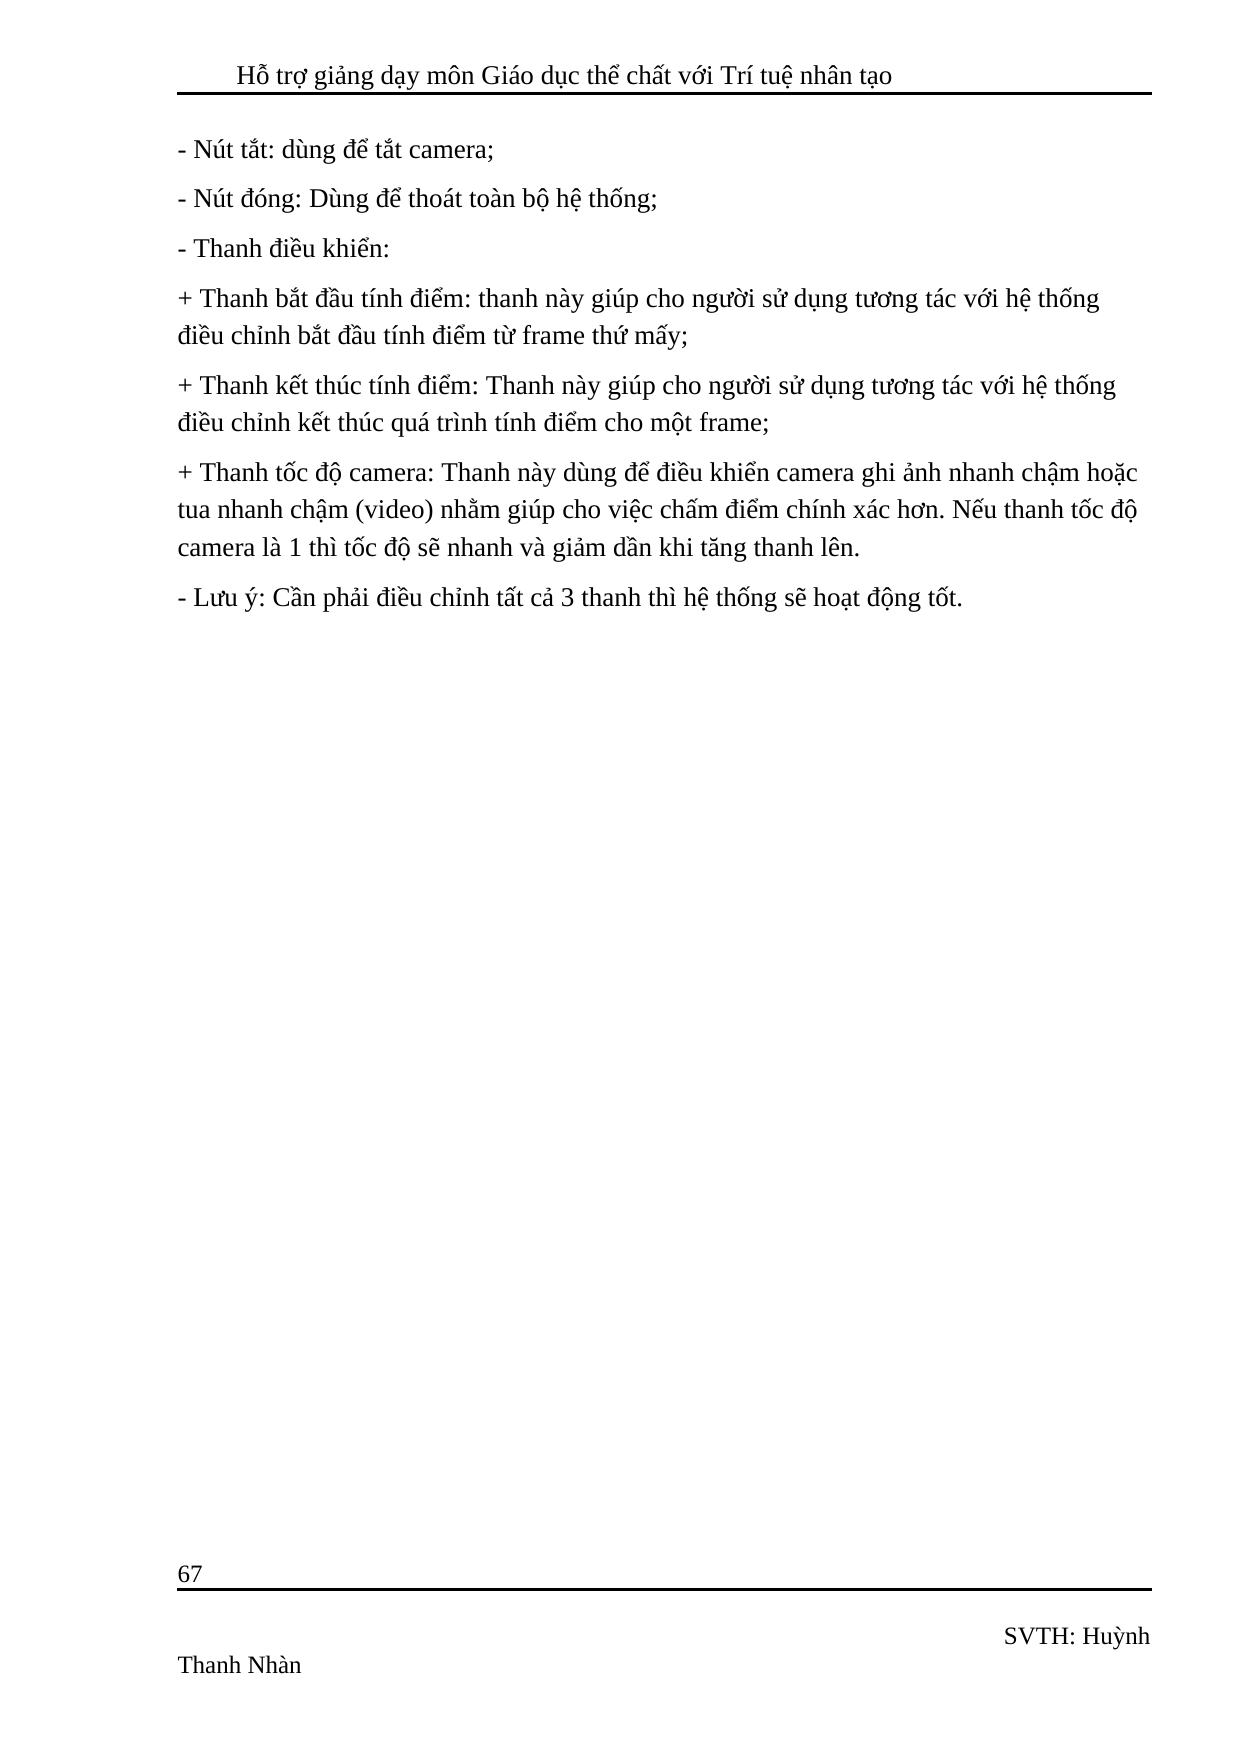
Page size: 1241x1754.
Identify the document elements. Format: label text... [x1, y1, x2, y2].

text - Thanh điều khiển: [177, 232, 1152, 263]
text + Thanh tốc độ camera: Thanh này dùng để điều khiển camera ghi ảnh nhanh chậm hoặc tua nhanh chậm (video) nhằm giúp cho việc chấm điểm chính xác hơn. Nếu thanh tốc độ camera là 1 thì tốc độ sẽ nhanh và giảm dần khi tăng thanh lên. [177, 456, 1152, 562]
text - Nút tắt: dùng để tắt camera; [177, 133, 1152, 164]
text - Nút đóng: Dùng để thoát toàn bộ hệ thống; [177, 182, 1152, 214]
text - Lưu ý: Cần phải điều chỉnh tất cả 3 thanh thì hệ thống sẽ hoạt động tốt. [177, 581, 1152, 612]
text + Thanh bắt đầu tính điểm: thanh này giúp cho người sử dụng tương tác với hệ thống điều chỉnh bắt đầu tính điểm từ frame thứ mấy; [177, 282, 1152, 351]
text + Thanh kết thúc tính điểm: Thanh này giúp cho người sử dụng tương tác với hệ thống điều chỉnh kết thúc quá trình tính điểm cho một frame; [177, 369, 1152, 438]
